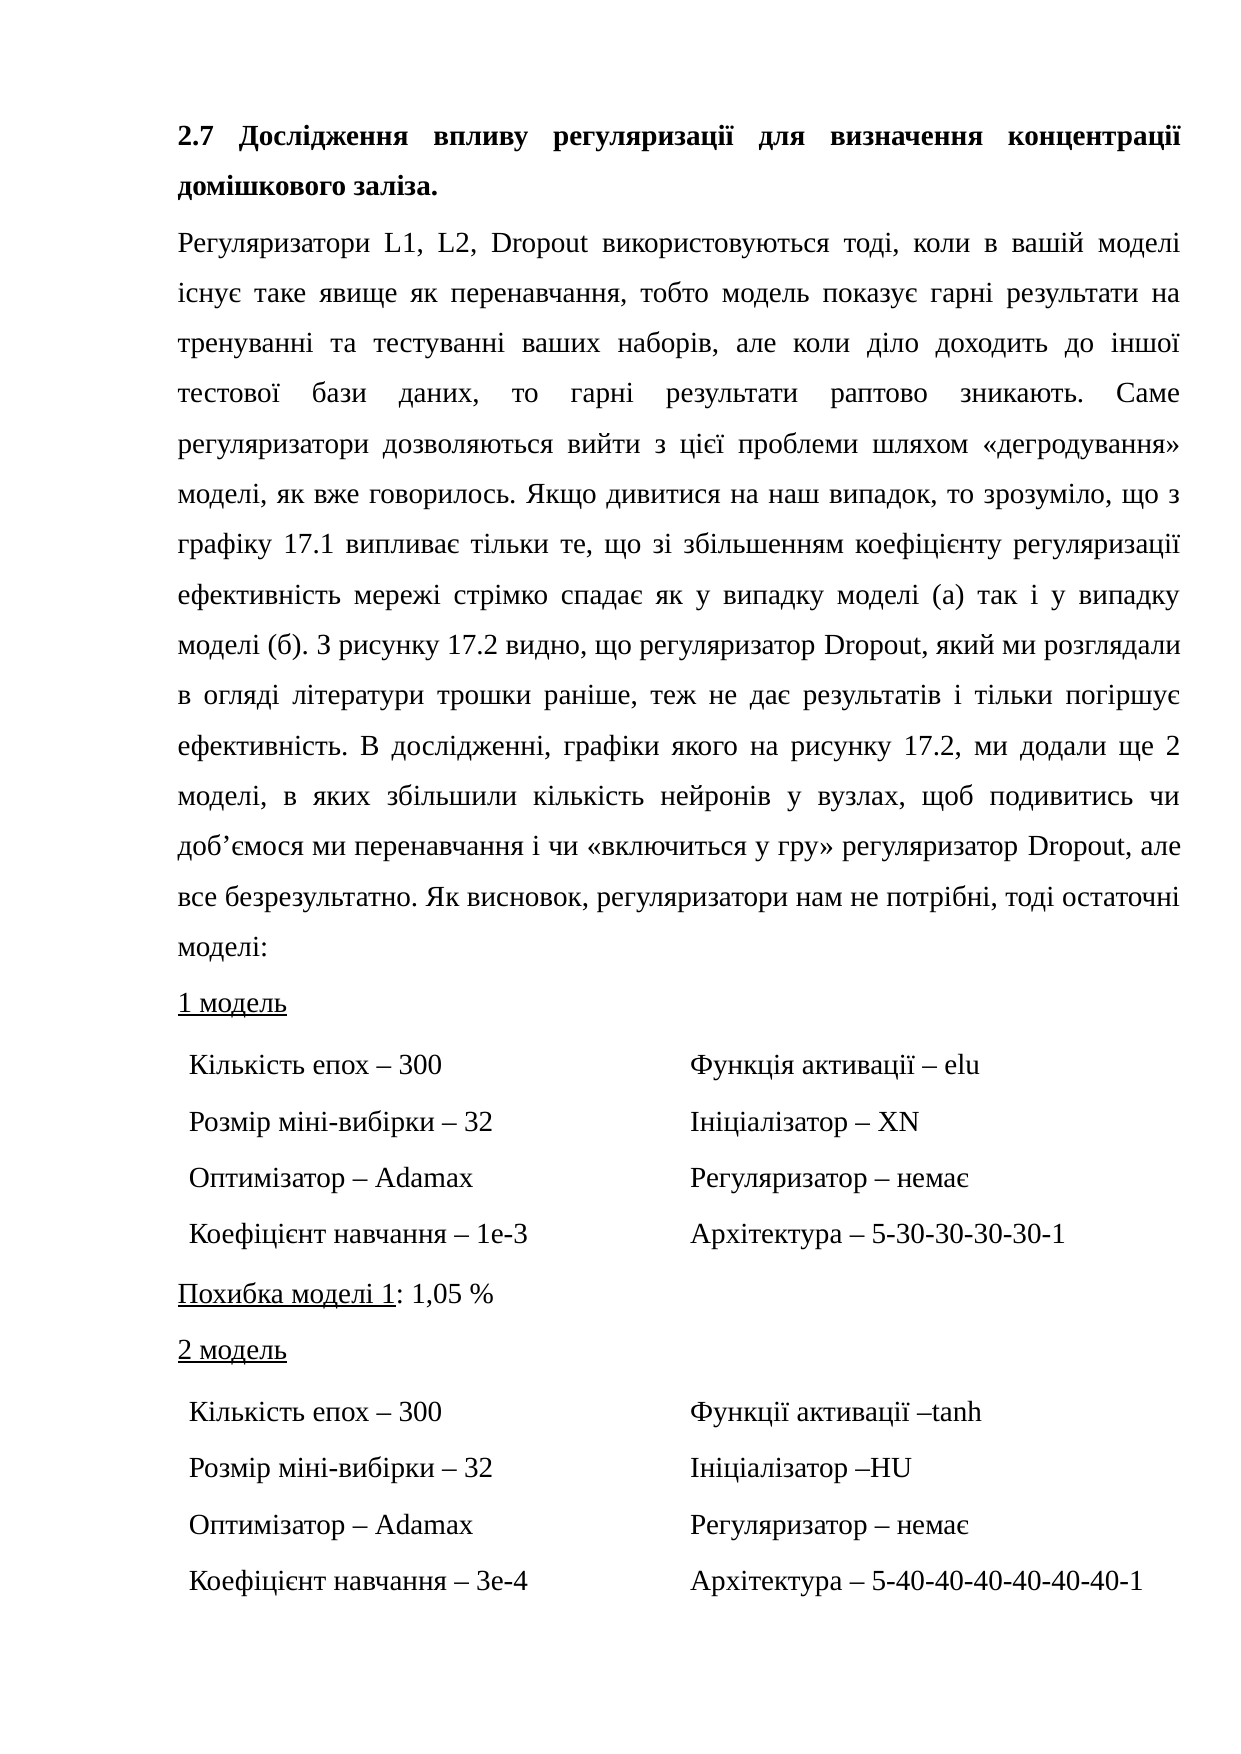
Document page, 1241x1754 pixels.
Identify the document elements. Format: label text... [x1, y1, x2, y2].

text 2.7 Дослідження впливу регуляризації для визначення концентрації домішкового заліза. [177, 118, 1181, 202]
text Регуляризатори L1, L2, Dropout використовуються тоді, коли в вашій моделі існує таке явище як перенавчання, тобто модель показує гарні результати на тренуванні та тестуванні ваших наборів, але коли діло доходить до іншої тестової бази даних, то гарні результати раптово зникають. Саме регуляризатори дозволяються вийти з цієї проблеми шляхом «дегродування» моделі, як вже говорилось. Якщо дивитися на наш випадок, то зрозуміло, що з графіку 17.1 випливає тільки те, що зі збільшенням коефіцієнту регуляризації ефективність мережі стрімко спадає як у випадку моделі (а) так і у випадку моделі (б). З рисунку 17.2 видно, що регуляризатор Dropout, який ми розглядали в огляді літератури трошки раніше, теж не дає результатів і тільки погіршує ефективність. В дослідженні, графіки якого на рисунку 17.2, ми додали ще 2 моделі, в яких збільшили кількість нейронів у вузлах, щоб подивитись чи доб’ємося ми перенавчання і чи «включиться у гру» регуляризатор Dropout, але все безрезультатно. Як висновок, регуляризатори нам не потрібні, тоді остаточні моделі: [177, 225, 1181, 963]
table_header Функція активації – elu Ініціалізатор – XN Регуляризатор – немає Архітектура – 5-30-30-30-30-1 [679, 1042, 1180, 1270]
text Похибка моделі 1: 1,05 % [177, 1276, 1181, 1309]
table_header Кількість епох – 300 Розмір міні-вибірки – 32 Оптимізатор – Adamax Коефіцієнт навчання – 3е-4 [177, 1389, 679, 1617]
table_header Кількість епох – 300 Розмір міні-вибірки – 32 Оптимізатор – Adamax Коефіцієнт навчання – 1е-3 [177, 1042, 679, 1270]
text 2 модель [177, 1332, 1181, 1366]
table_header Функції активації –tanh Ініціалізатор –HU Регуляризатор – немає Архітектура – 5-40-40-40-40-40-40-1 [679, 1389, 1180, 1617]
text 1 модель [177, 985, 1181, 1019]
